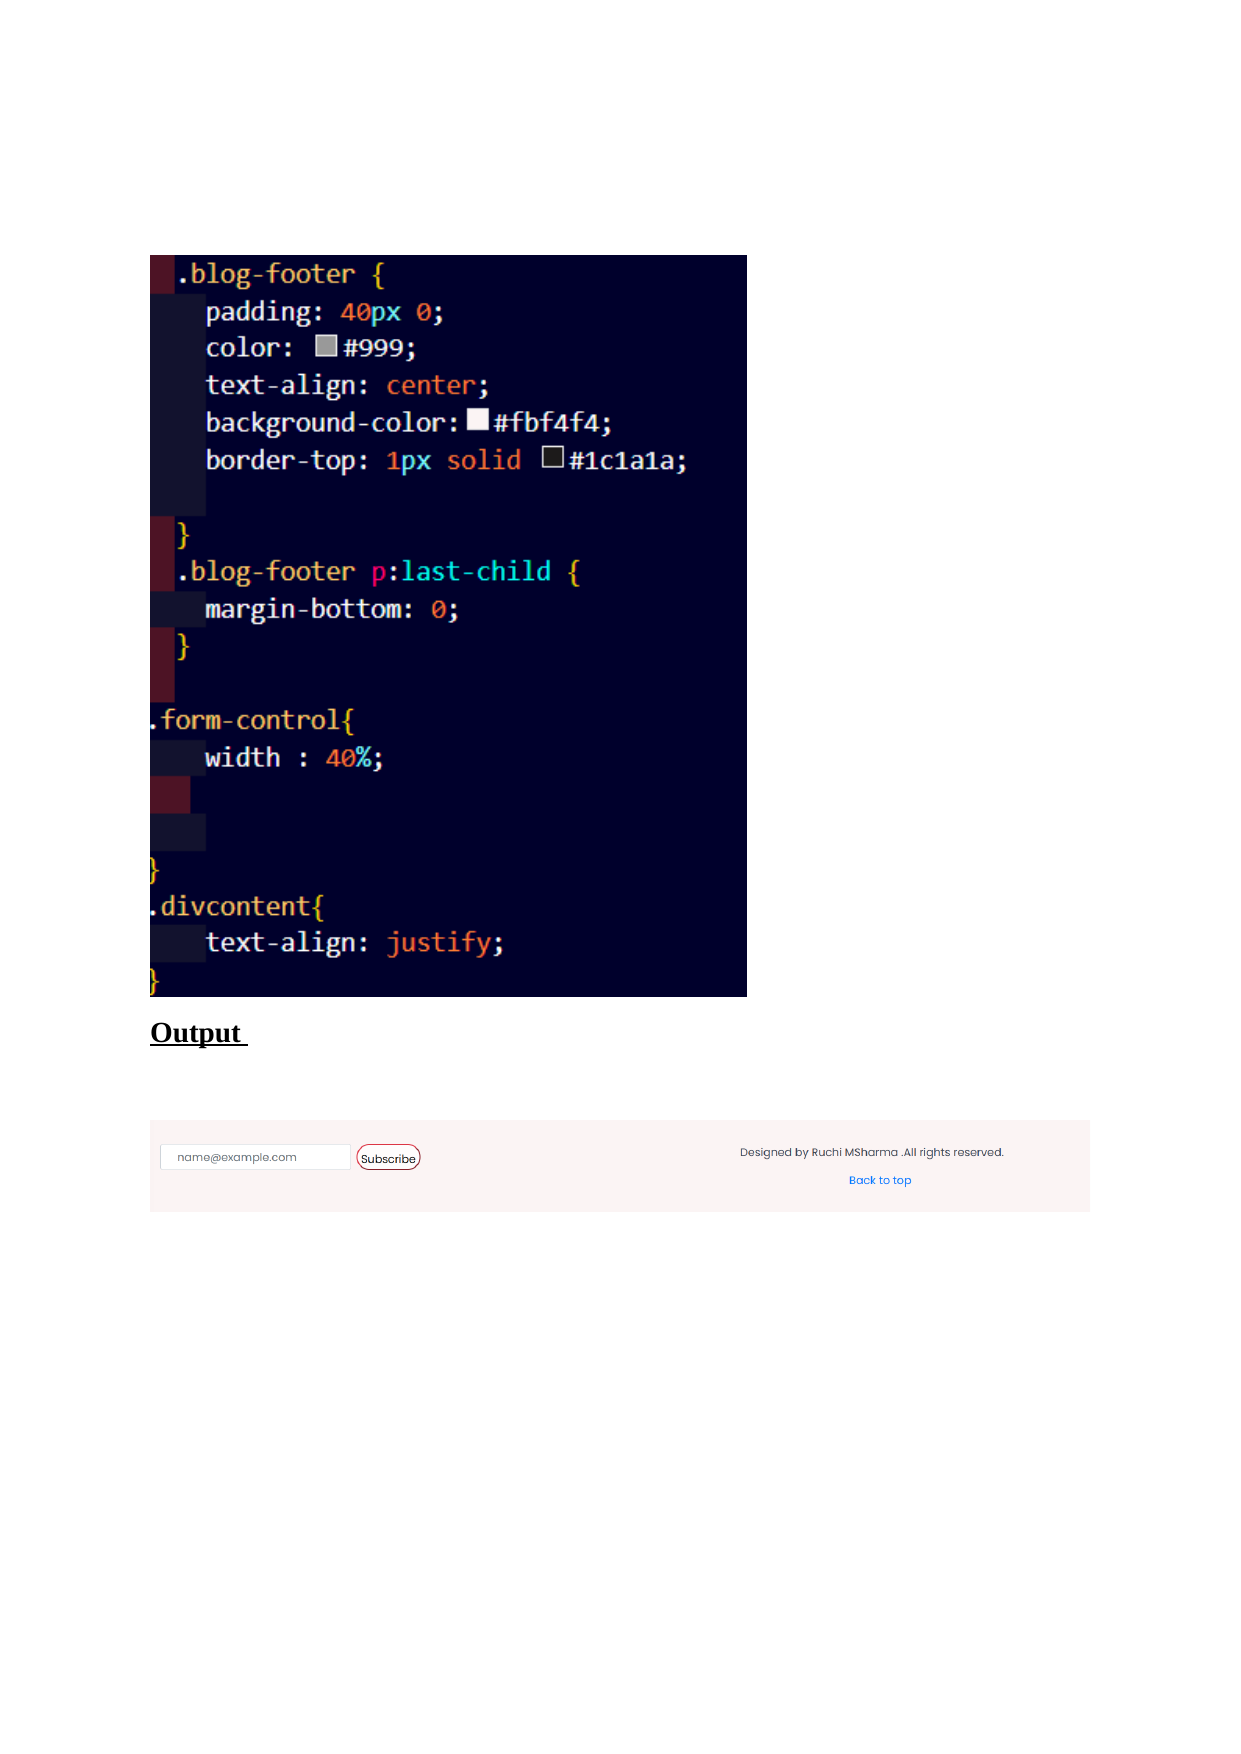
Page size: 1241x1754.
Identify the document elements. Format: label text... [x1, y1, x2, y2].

picture [150, 1120, 1091, 1212]
text Output [150, 1015, 1090, 1049]
picture [150, 255, 747, 997]
